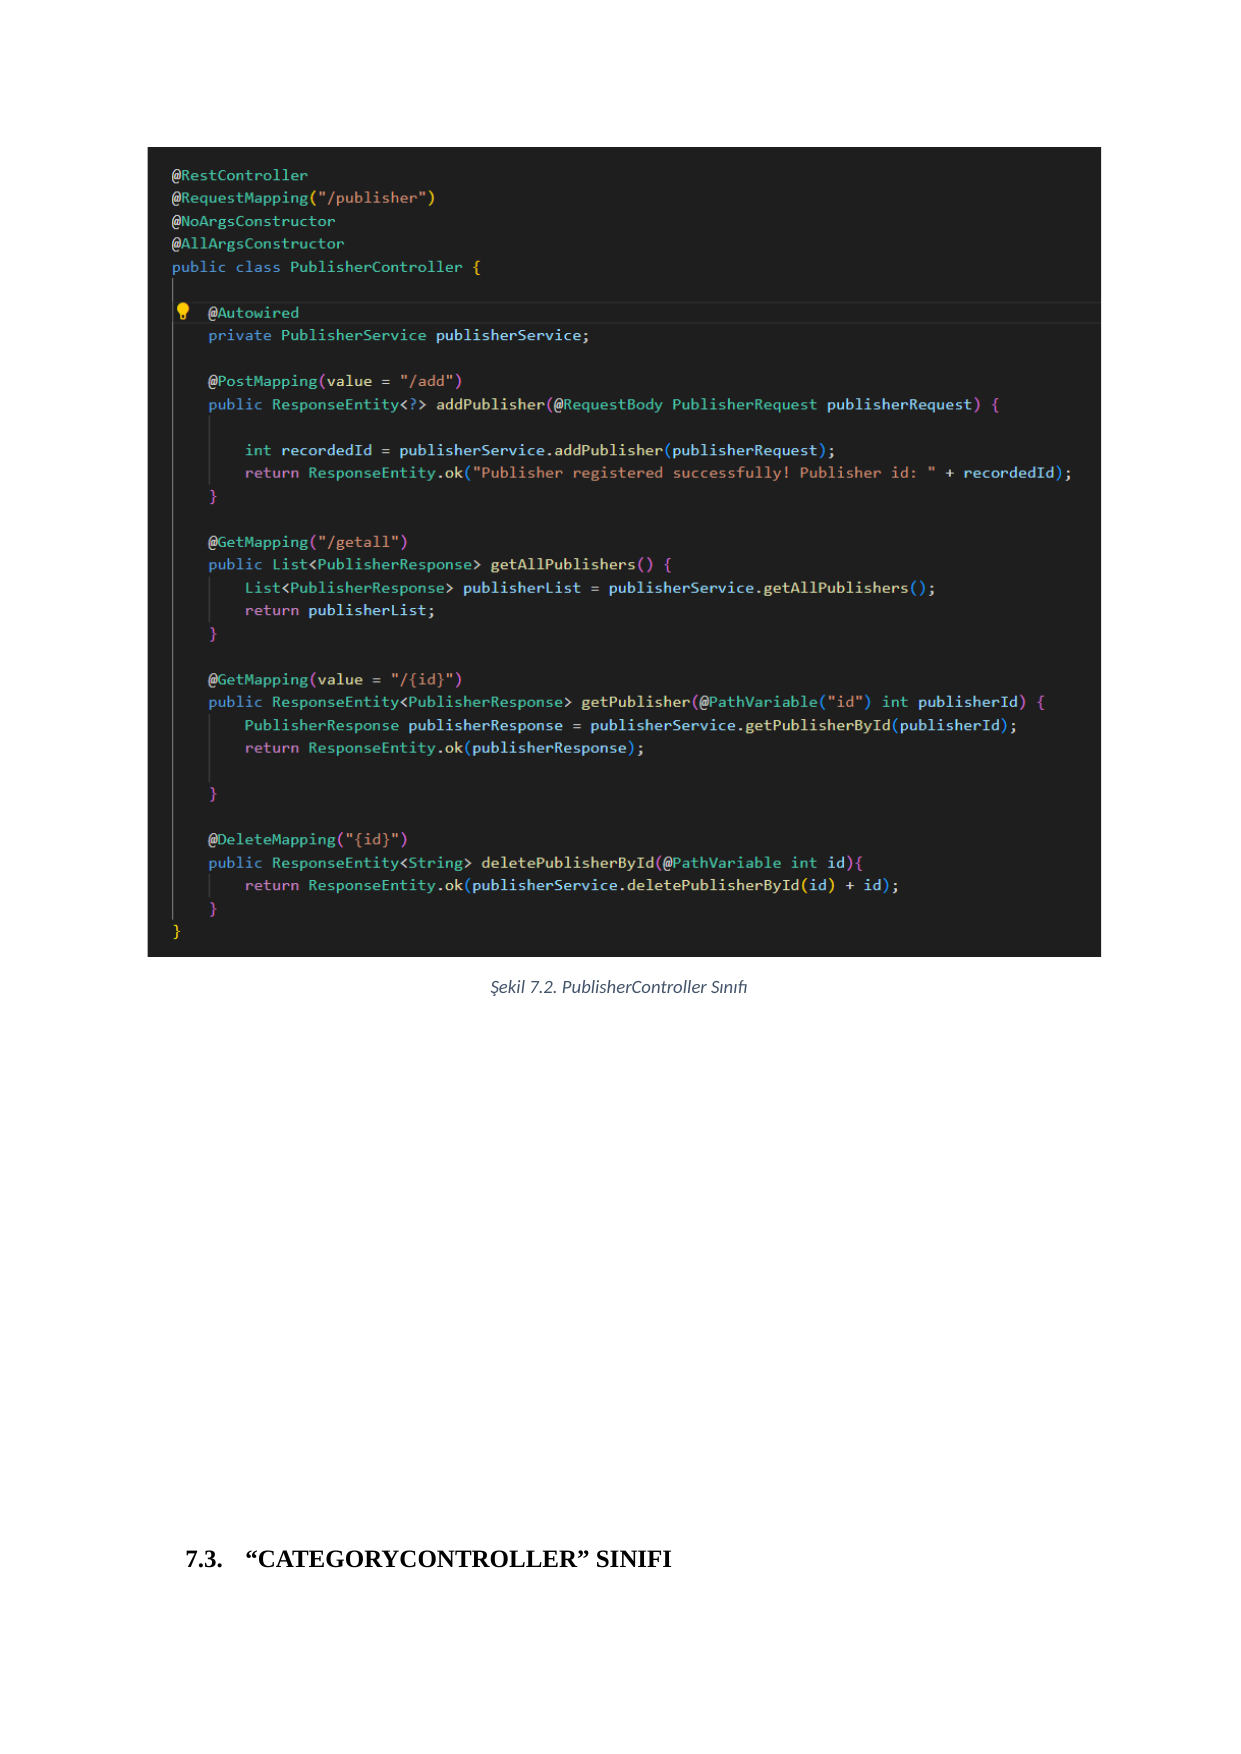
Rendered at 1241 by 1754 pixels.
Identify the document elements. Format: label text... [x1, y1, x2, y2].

text Şekil 7.2. PublisherController Sınıfı [148, 975, 1093, 998]
picture [147, 147, 1102, 957]
list “CATEGORYCONTROLLER” SINIFI [185, 1544, 1093, 1573]
